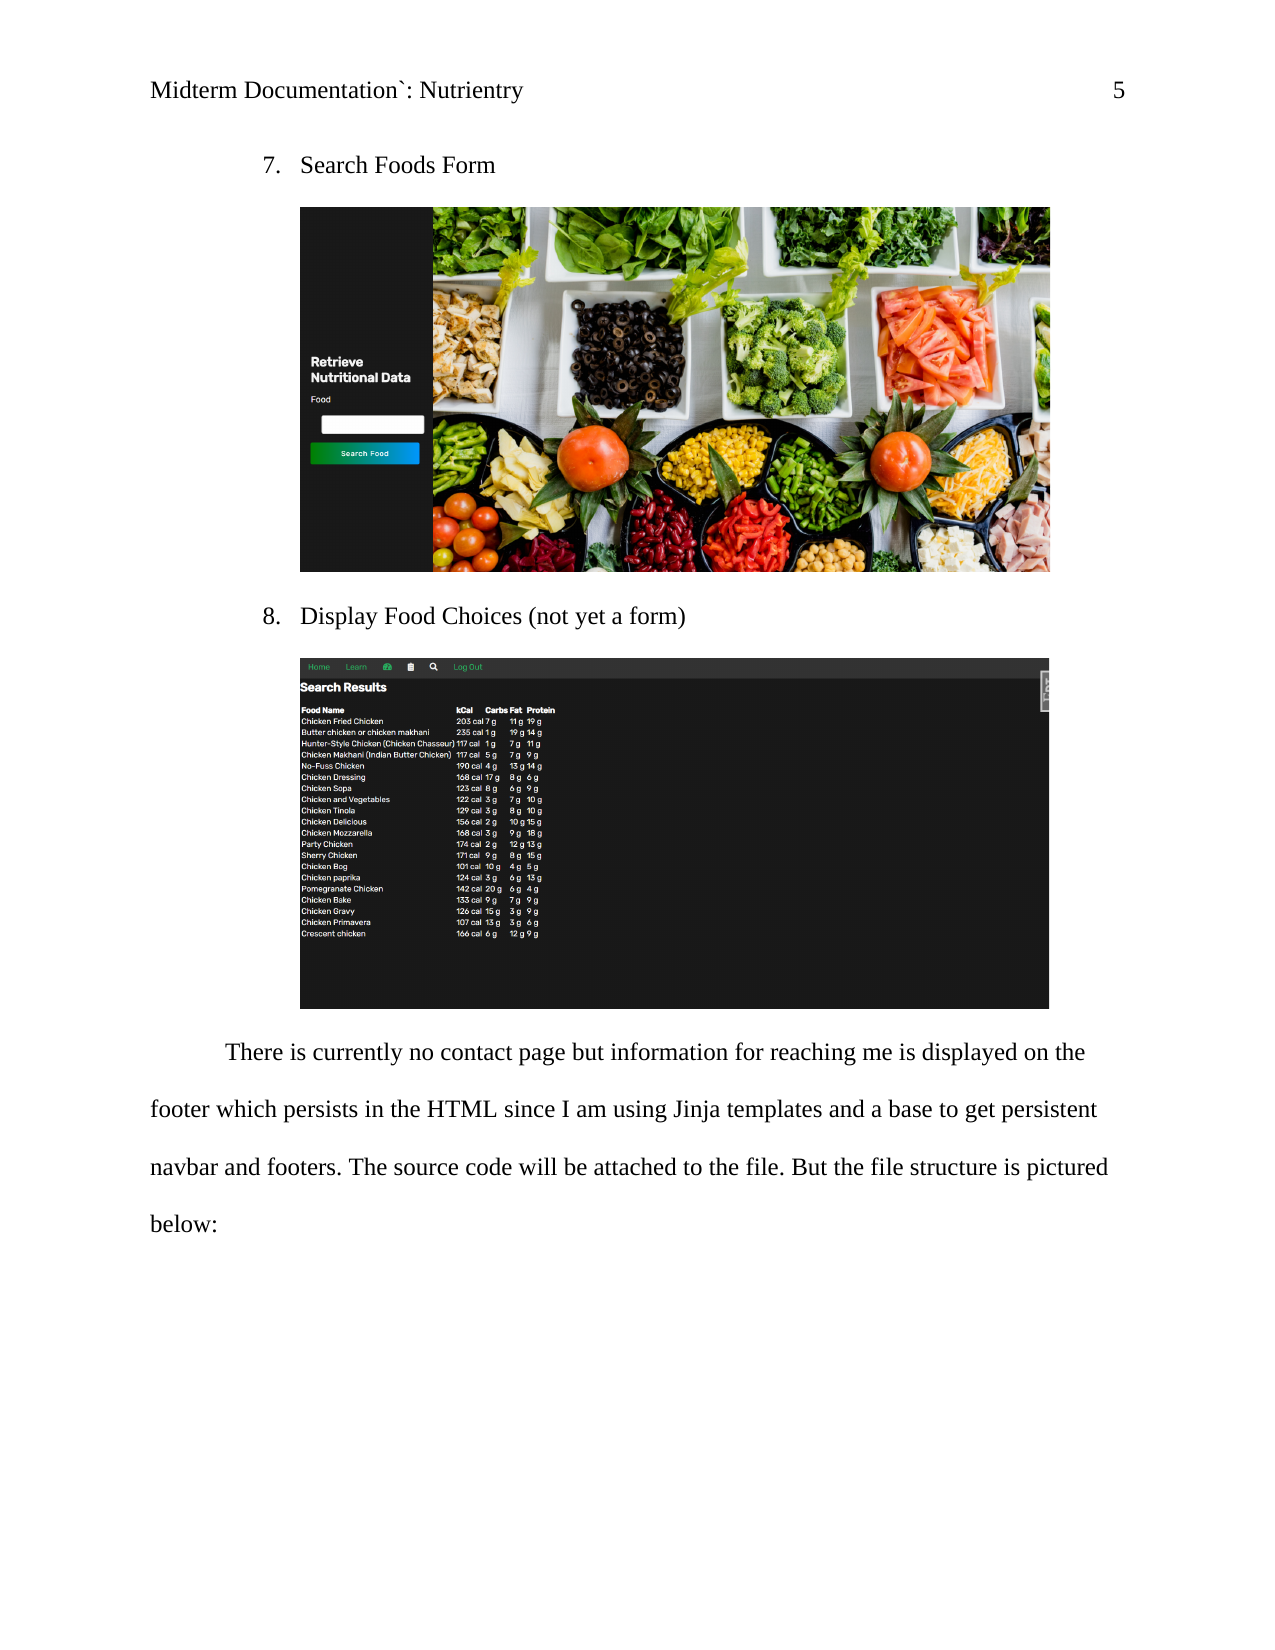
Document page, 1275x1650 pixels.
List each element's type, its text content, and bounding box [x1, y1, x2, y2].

picture [300, 207, 1050, 572]
list Search Foods Form [262, 150, 1125, 179]
list Display Food Choices (not yet a form) [262, 601, 1125, 629]
picture [300, 658, 1050, 1009]
text There is currently no contact page but information for reaching me is displayed on the footer which persists in the HTML since I am using Jinja templates and a base to get persistent navbar and footers. The source code will be attached to the file. But the file structure is pictured below: [150, 1037, 1125, 1238]
